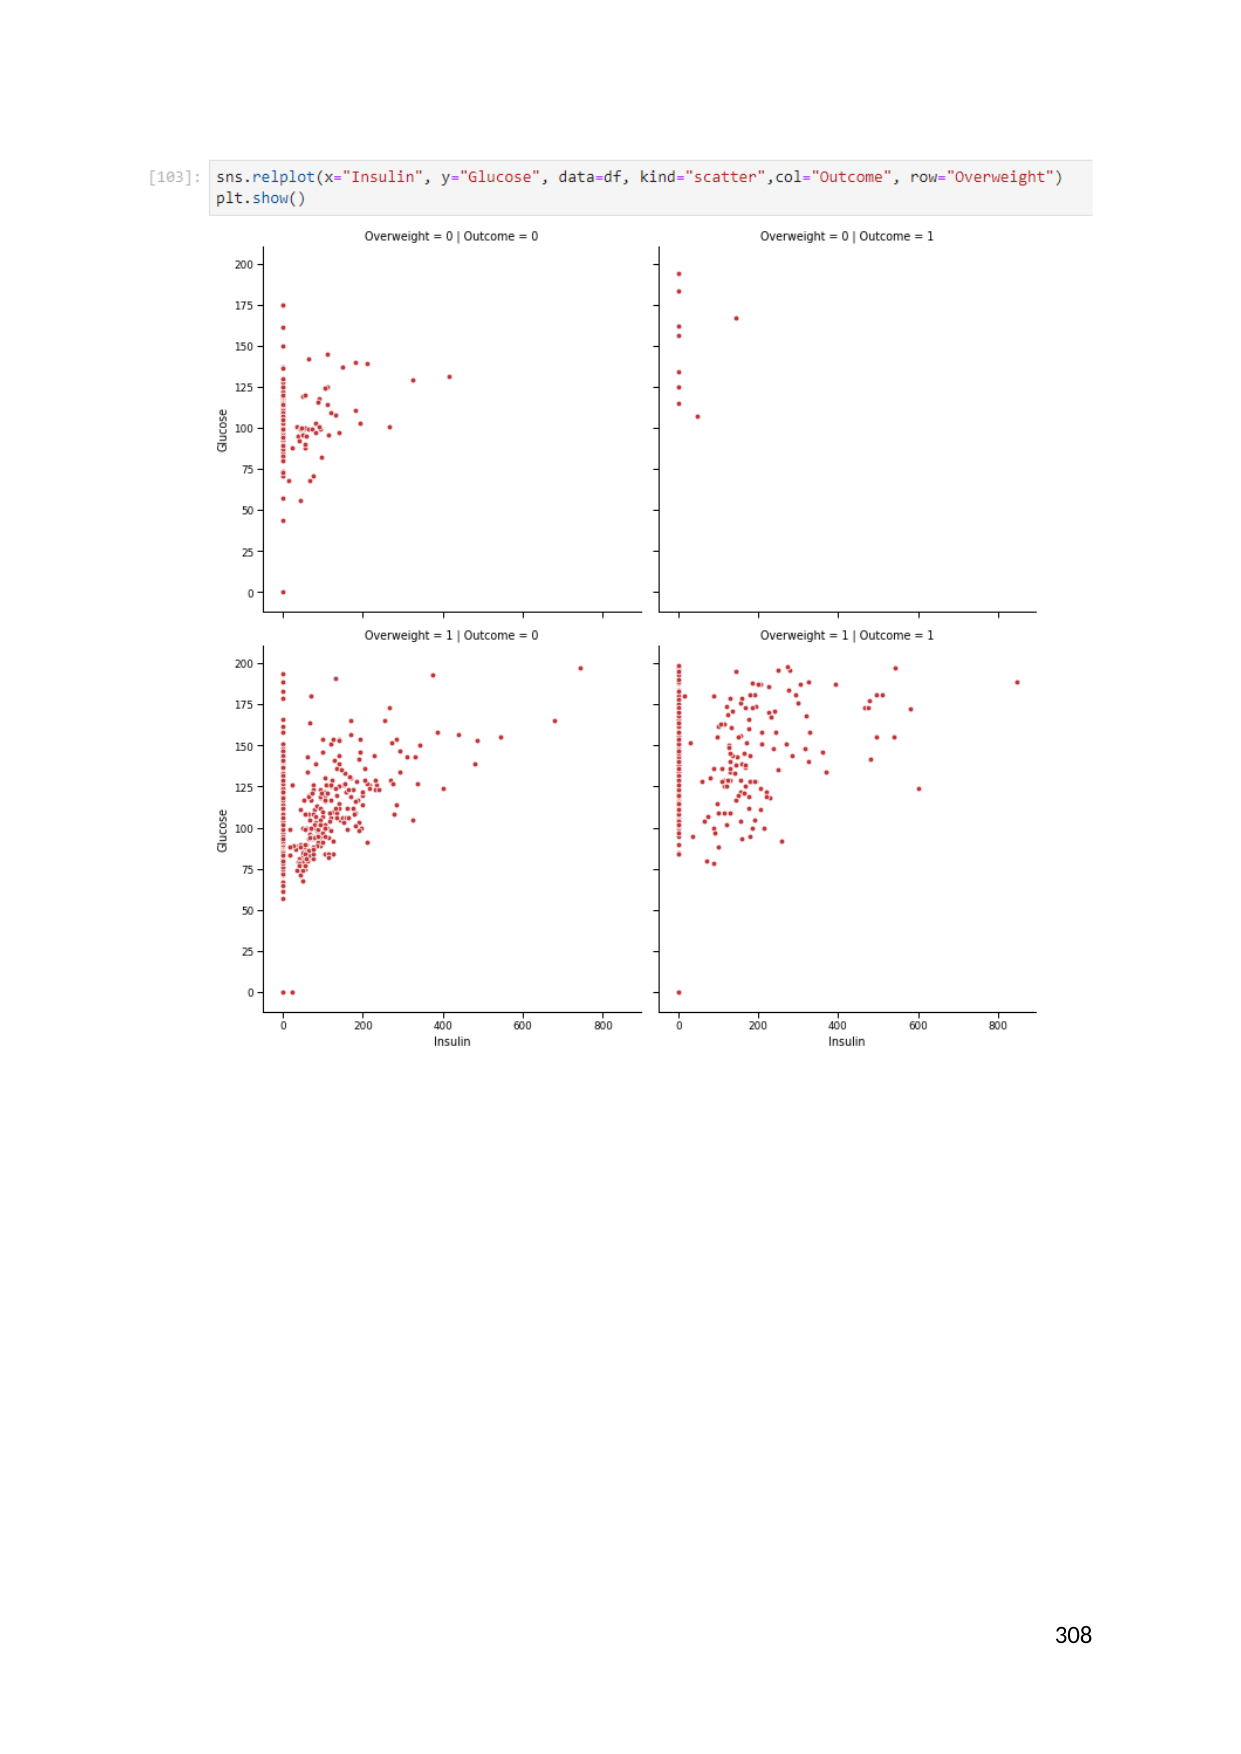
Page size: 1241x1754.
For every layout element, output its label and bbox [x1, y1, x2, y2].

picture [147, 147, 1093, 1067]
